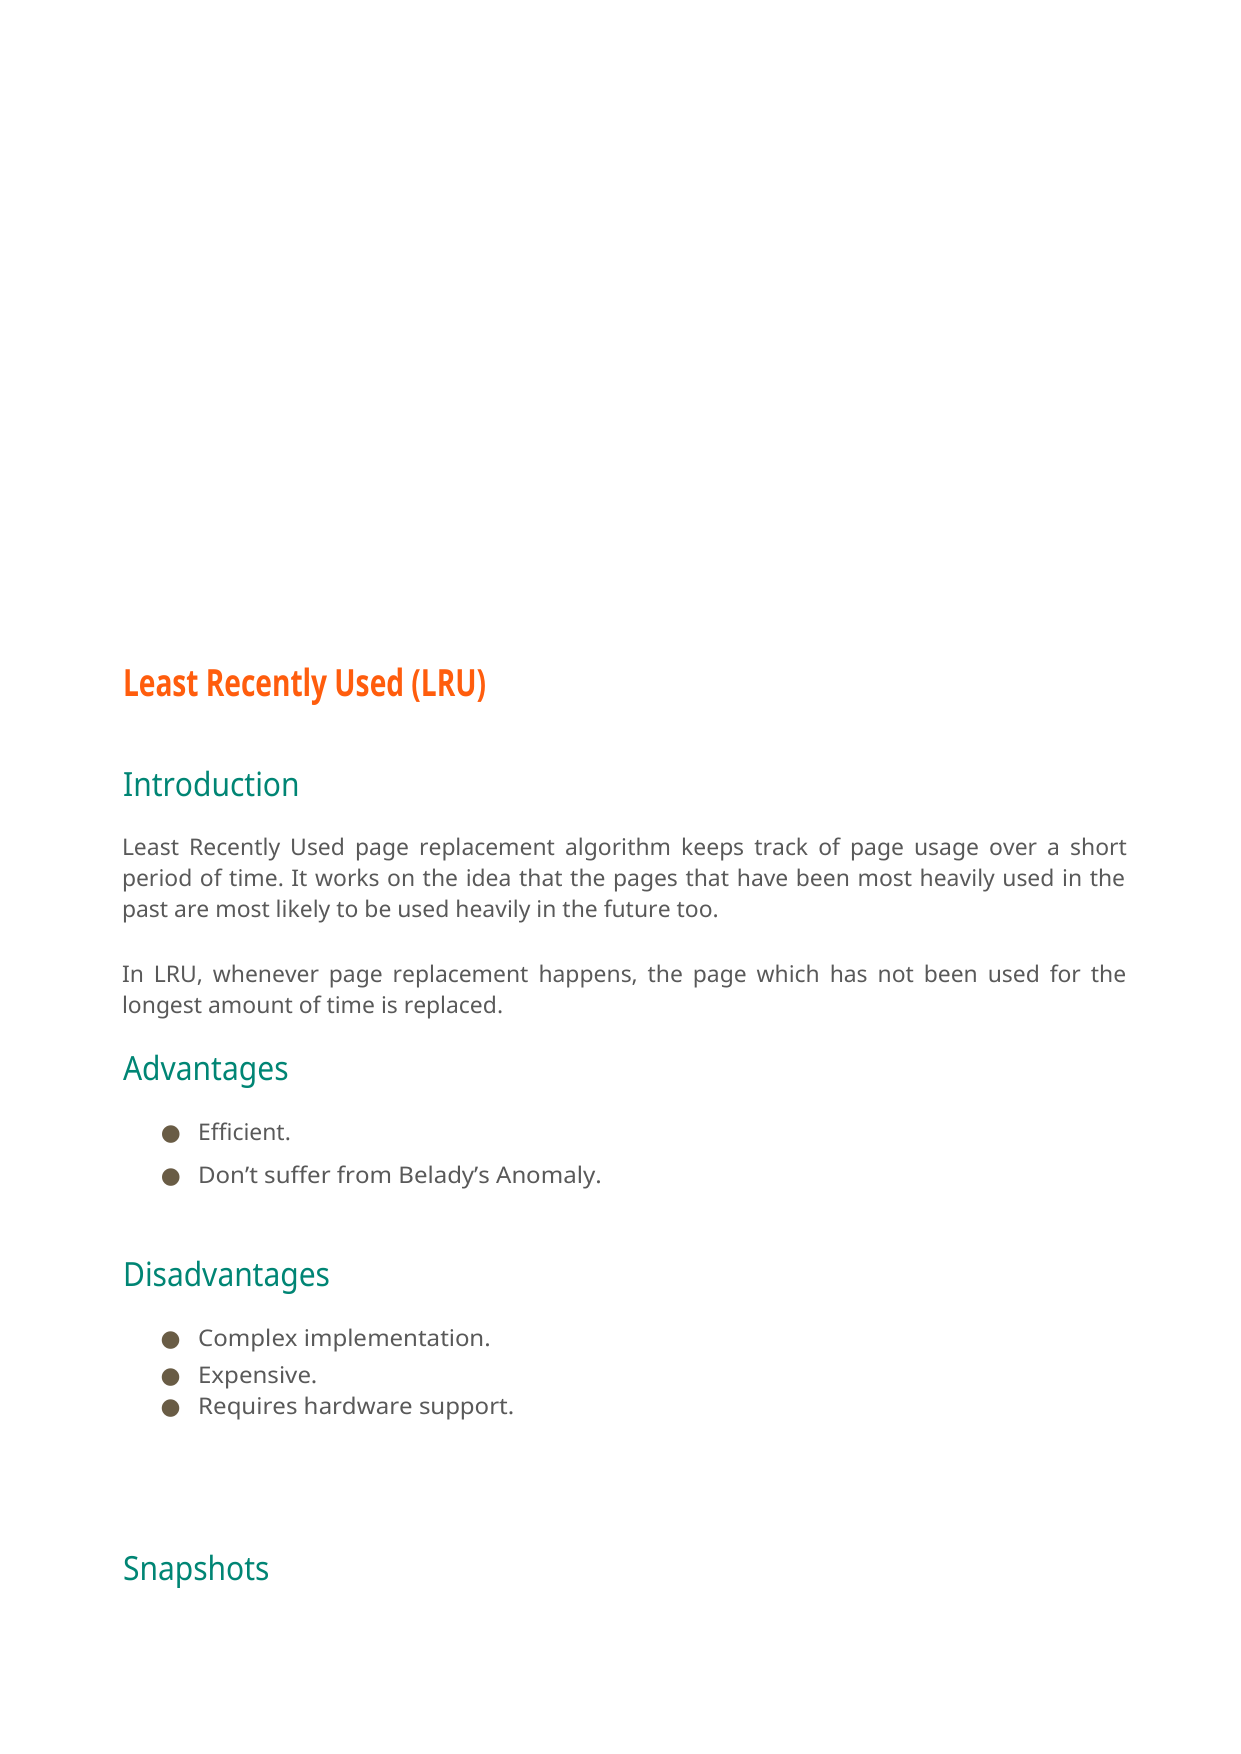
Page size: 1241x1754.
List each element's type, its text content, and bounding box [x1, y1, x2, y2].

subtitle Snapshots [123, 1545, 1128, 1590]
list Expensive. [160, 1358, 1128, 1390]
subtitle Least Recently Used (LRU) [123, 656, 1128, 707]
subtitle Introduction [123, 761, 1128, 806]
subtitle Advantages [123, 1045, 1128, 1091]
text Least Recently Used page replacement algorithm keeps track of page usage over a short period of time. It works on the idea that the pages that have been most heavily used in the past are most likely to be used heavily in the future too. [122, 831, 1128, 925]
list Efficient. [161, 1116, 1065, 1147]
subtitle Disadvantages [123, 1251, 1128, 1297]
list Complex implementation. [160, 1322, 1058, 1353]
text In LRU, whenever page replacement happens, the page which has not been used for the longest amount of time is replaced. [122, 958, 1128, 1020]
list Don’t suffer from Belady’s Anomaly. [161, 1159, 1065, 1190]
list Requires hardware support. [160, 1390, 1128, 1421]
